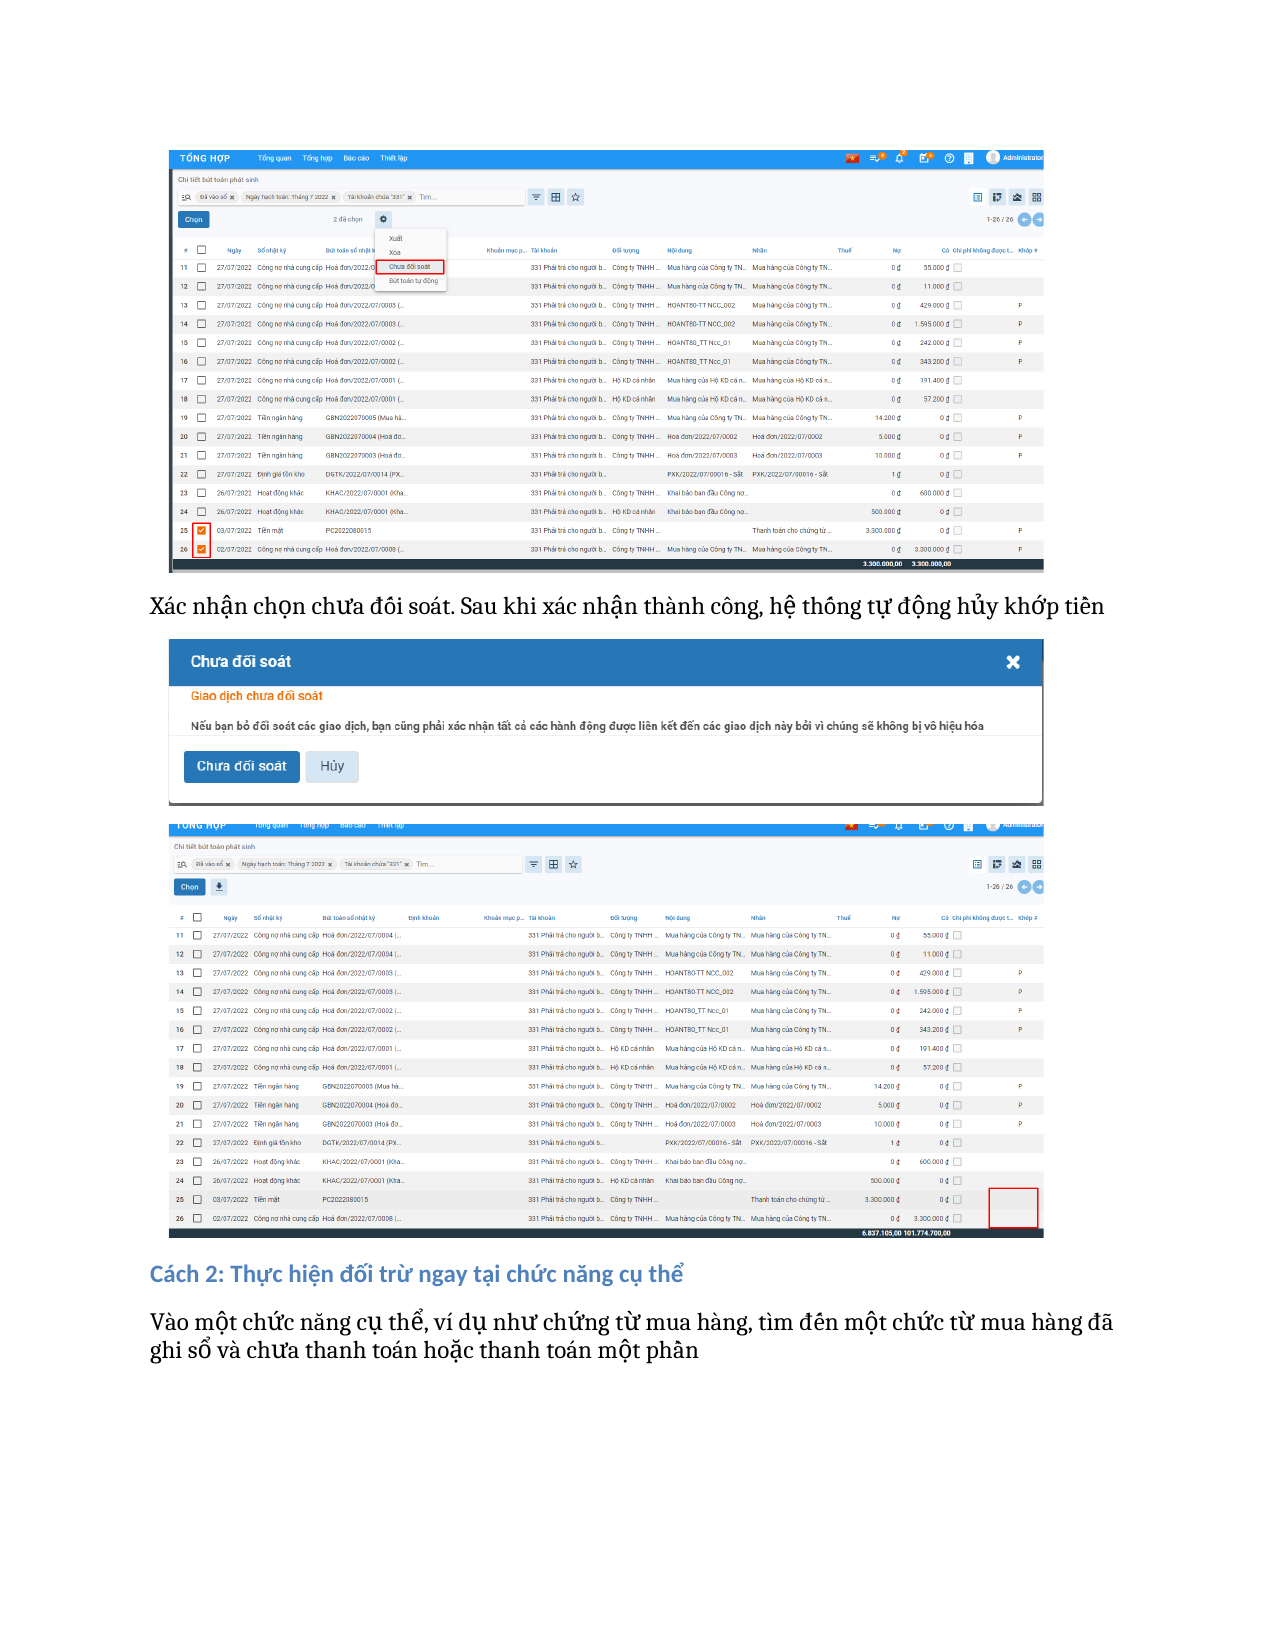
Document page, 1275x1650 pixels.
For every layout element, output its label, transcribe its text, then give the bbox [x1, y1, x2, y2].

text Xác nhận chọn chưa đối soát. Sau khi xác nhận thành công, hệ thống tự động hủy khớp tiền [150, 592, 1125, 620]
text Vào một chức năng cụ thể, ví dụ như chứng từ mua hàng, tìm đến một chức từ mua hàng đã ghi sổ và chưa thanh toán hoặc thanh toán một phần [150, 1308, 1125, 1365]
subtitle Cách 2: Thực hiện đối trừ ngay tại chức năng cụ thể [150, 1258, 1125, 1289]
picture [168, 824, 1044, 1238]
picture [168, 150, 1044, 573]
picture [168, 639, 1044, 806]
